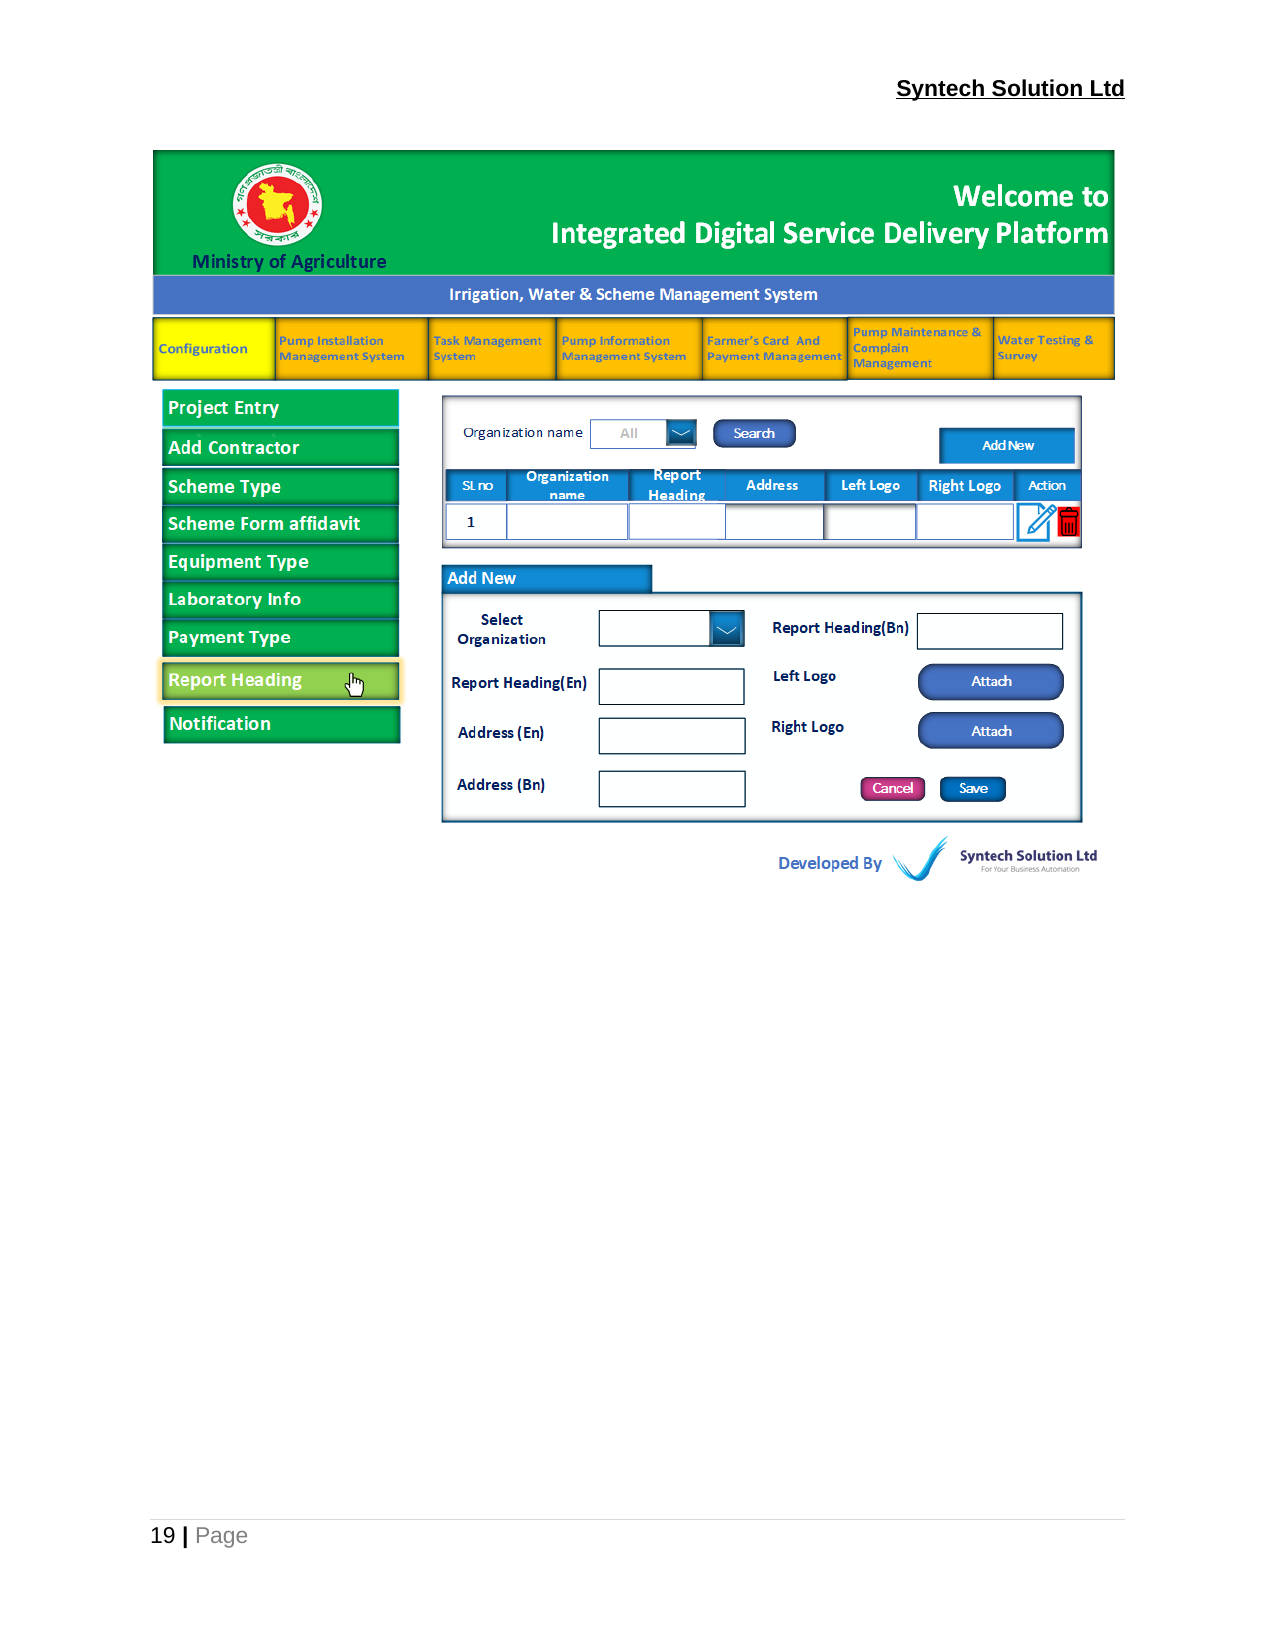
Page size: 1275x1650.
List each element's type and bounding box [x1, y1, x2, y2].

picture [150, 150, 1125, 883]
